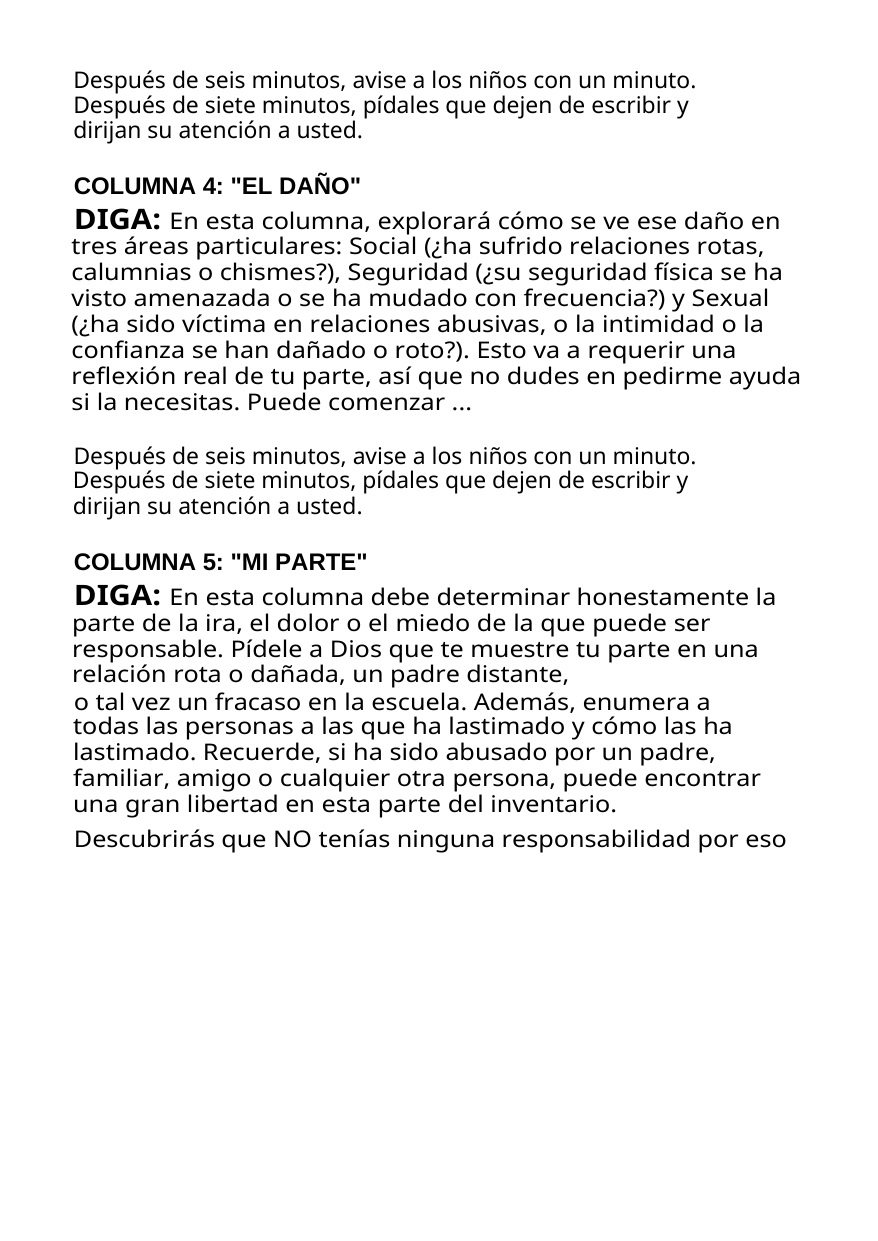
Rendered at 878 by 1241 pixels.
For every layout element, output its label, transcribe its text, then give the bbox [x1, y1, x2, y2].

text DIGA: En esta columna debe determinar honestamente la parte de la ira, el dolor o el miedo de la que puede ser responsable. Pídele a Dios que te muestre tu parte en una relación rota o dañada, un padre distante, [72, 580, 818, 690]
text DIGA: En esta columna, explorará cómo se ve ese daño en tres áreas particulares: Social (¿ha sufrido relaciones rotas, calumnias o chismes?), Seguridad (¿su seguridad física se ha visto amenazada o se ha mudado con frecuencia?) y Sexual (¿ha sido víctima en relaciones abusivas, o la intimidad o la confianza se han dañado o roto?). Esto va a requerir una reflexión real de tu parte, así que no dudes en pedirme ayuda si la necesitas. Puede comenzar ... [71, 204, 807, 417]
text Después de seis minutos, avise a los niños con un minuto. Después de siete minutos, pídales que dejen de escribir y dirijan su atención a usted. [73, 443, 750, 521]
text Descubrirás que NO tenías ninguna responsabilidad por eso [73, 819, 818, 855]
text Después de seis minutos, avise a los niños con un minuto. Después de siete minutos, pídales que dejen de escribir y dirijan su atención a usted. [73, 68, 750, 146]
text COLUMNA 4: "EL DAÑO" [73, 172, 818, 199]
text COLUMNA 5: "MI PARTE" [73, 548, 818, 576]
text o tal vez un fracaso en la escuela. Además, enumera a todas las personas a las que ha lastimado y cómo las ha lastimado. Recuerde, si ha sido abusado por un padre, familiar, amigo o cualquier otra persona, puede encontrar una gran libertad en esta parte del inventario. [73, 690, 777, 819]
